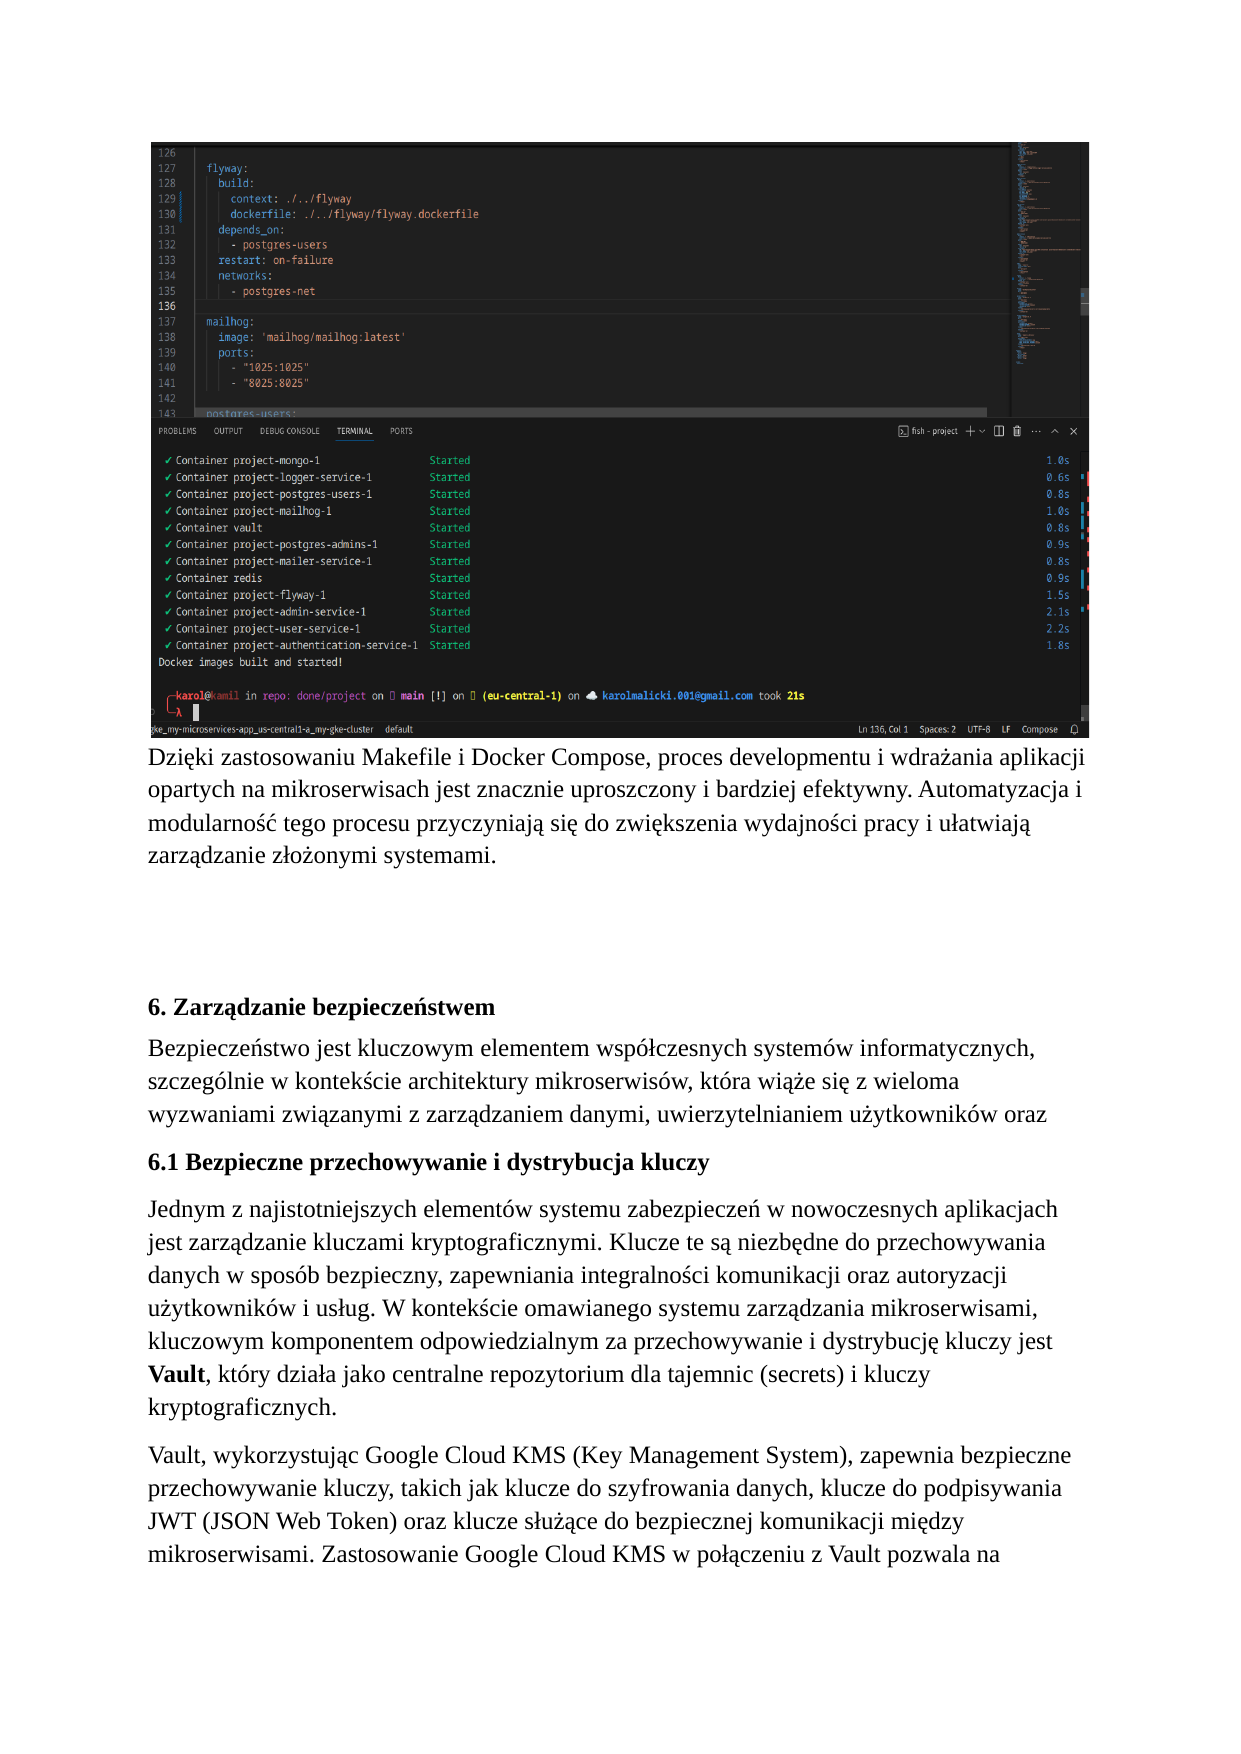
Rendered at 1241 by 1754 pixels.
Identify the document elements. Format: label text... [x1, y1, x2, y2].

picture [151, 142, 1090, 738]
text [148, 1440, 1093, 1568]
subtitle 6. Zarządzanie bezpieczeństwem [148, 992, 1093, 1020]
text Bezpieczeństwo jest kluczowym elementem współczesnych systemów informatycznych, szczególnie w kontekście architektury mikroserwisów, która wiąże się z wieloma wyzwaniami związanymi z zarządzaniem danymi, uwierzytelnianiem użytkowników oraz [148, 1033, 1093, 1128]
text 6.1 Bezpieczne przechowywanie i dystrybucja kluczy [148, 1147, 1093, 1175]
text Jednym z najistotniejszych elementów systemu zabezpieczeń w nowoczesnych aplikacjach jest zarządzanie kluczami kryptograficznymi. Klucze te są niezbędne do przechowywania danych w sposób bezpieczny, zapewniania integralności komunikacji oraz autoryzacji użytkowników i usług. W kontekście omawianego systemu zarządzania mikroserwisami, kluczowym komponentem odpowiedzialnym za przechowywanie i dystrybucję kluczy jest Vault, który działa jako centralne repozytorium dla tajemnic (secrets) i kluczy kryptograficznych. [148, 1194, 1093, 1421]
